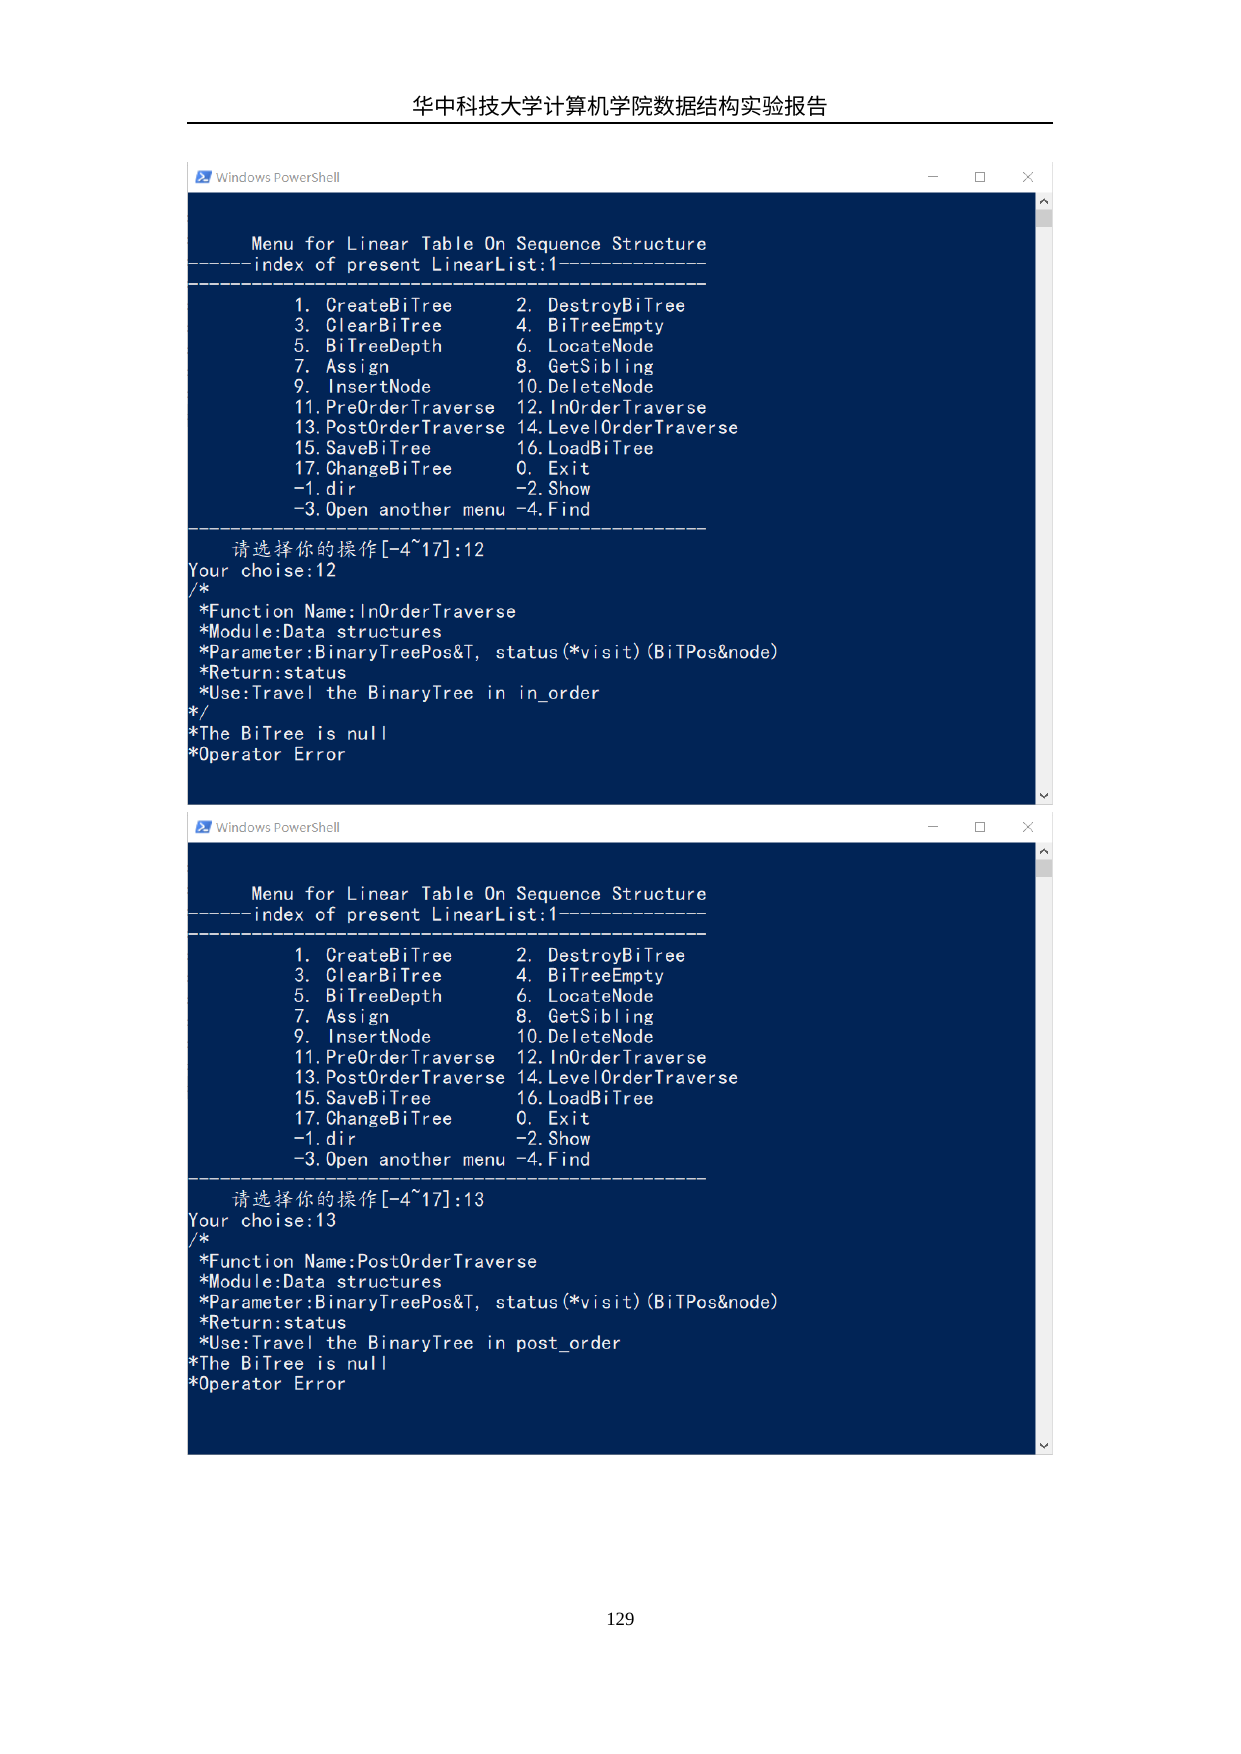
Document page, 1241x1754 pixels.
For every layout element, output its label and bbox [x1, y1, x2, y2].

picture [187, 162, 1053, 805]
picture [187, 812, 1053, 1455]
